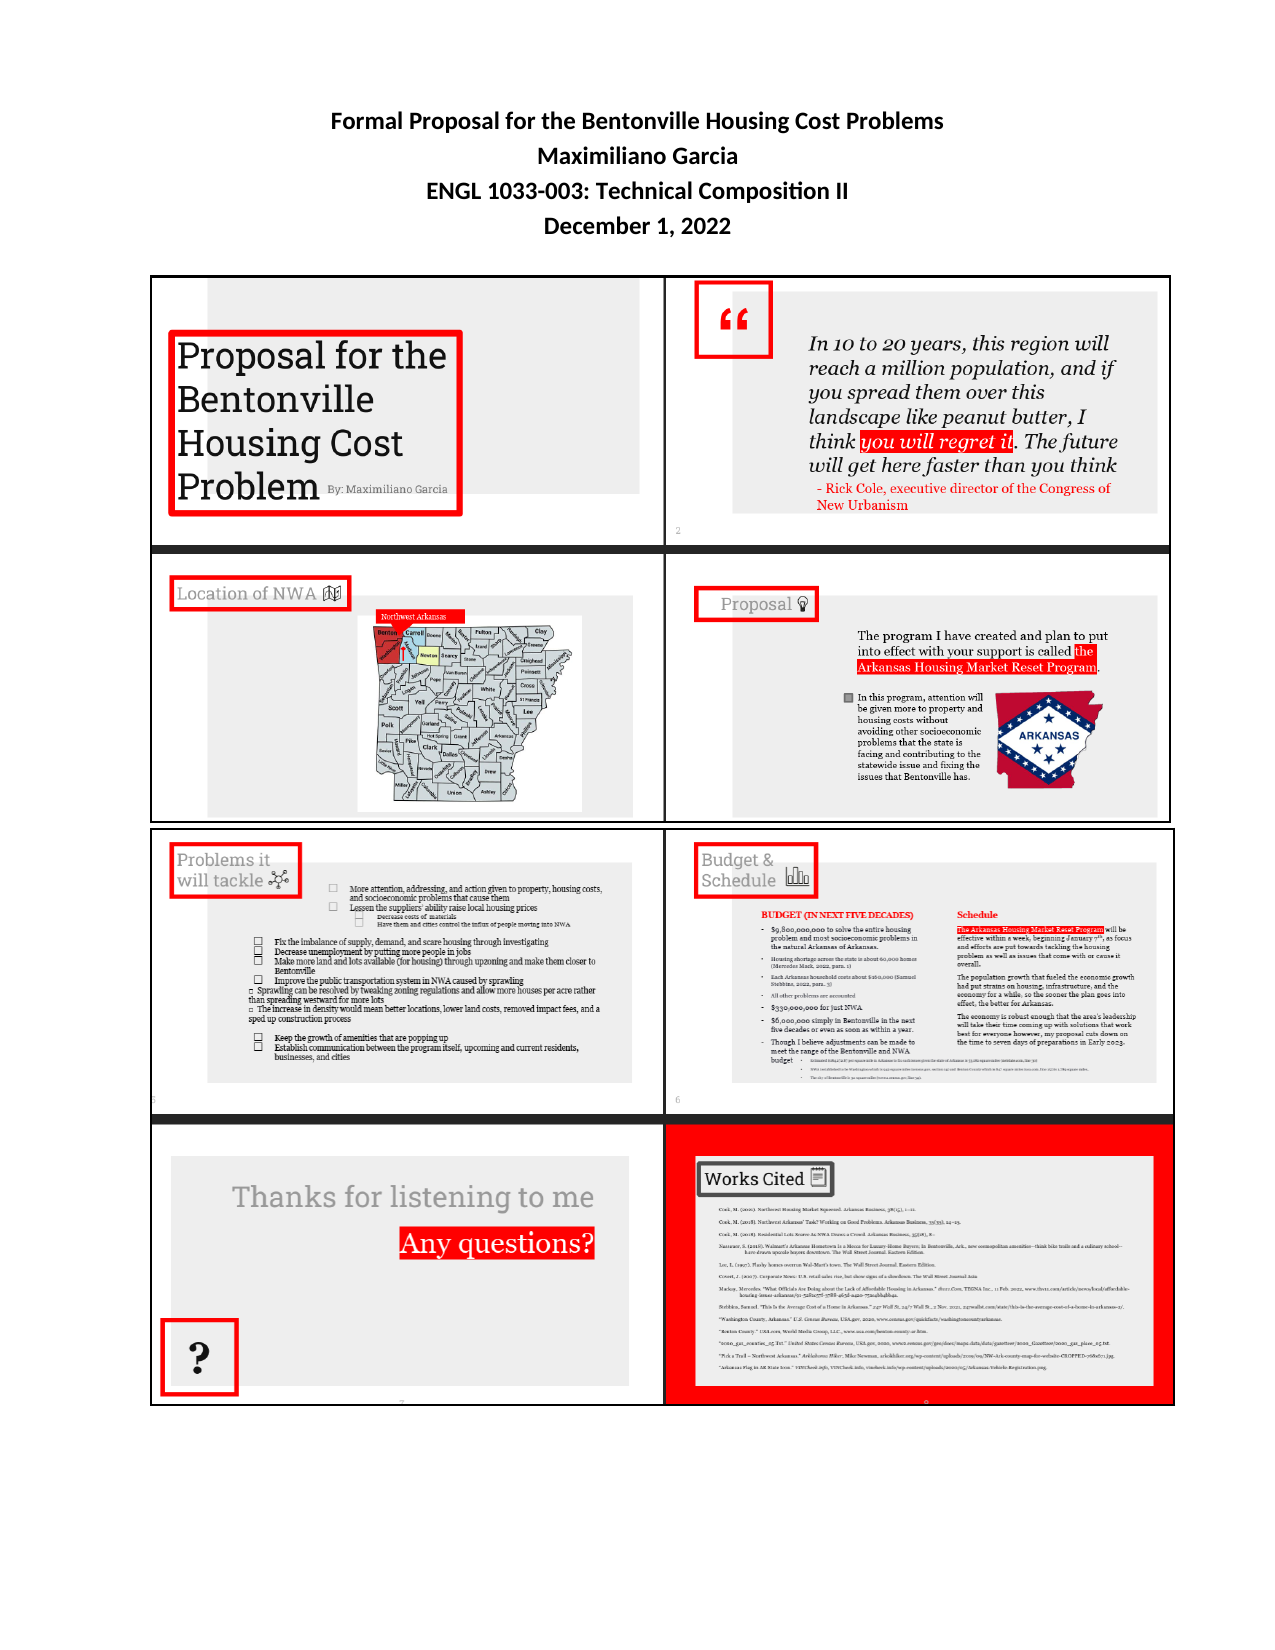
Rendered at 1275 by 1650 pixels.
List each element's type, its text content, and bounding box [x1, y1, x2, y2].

picture [152, 830, 1173, 1404]
text December 1, 2022 [150, 210, 1125, 241]
text Maximiliano Garcia [150, 140, 1125, 171]
text ENGL 1033-003: Technical Composition II [150, 175, 1125, 206]
text Formal Proposal for the Bentonville Housing Cost Problems [150, 105, 1125, 136]
picture [152, 278, 1169, 821]
